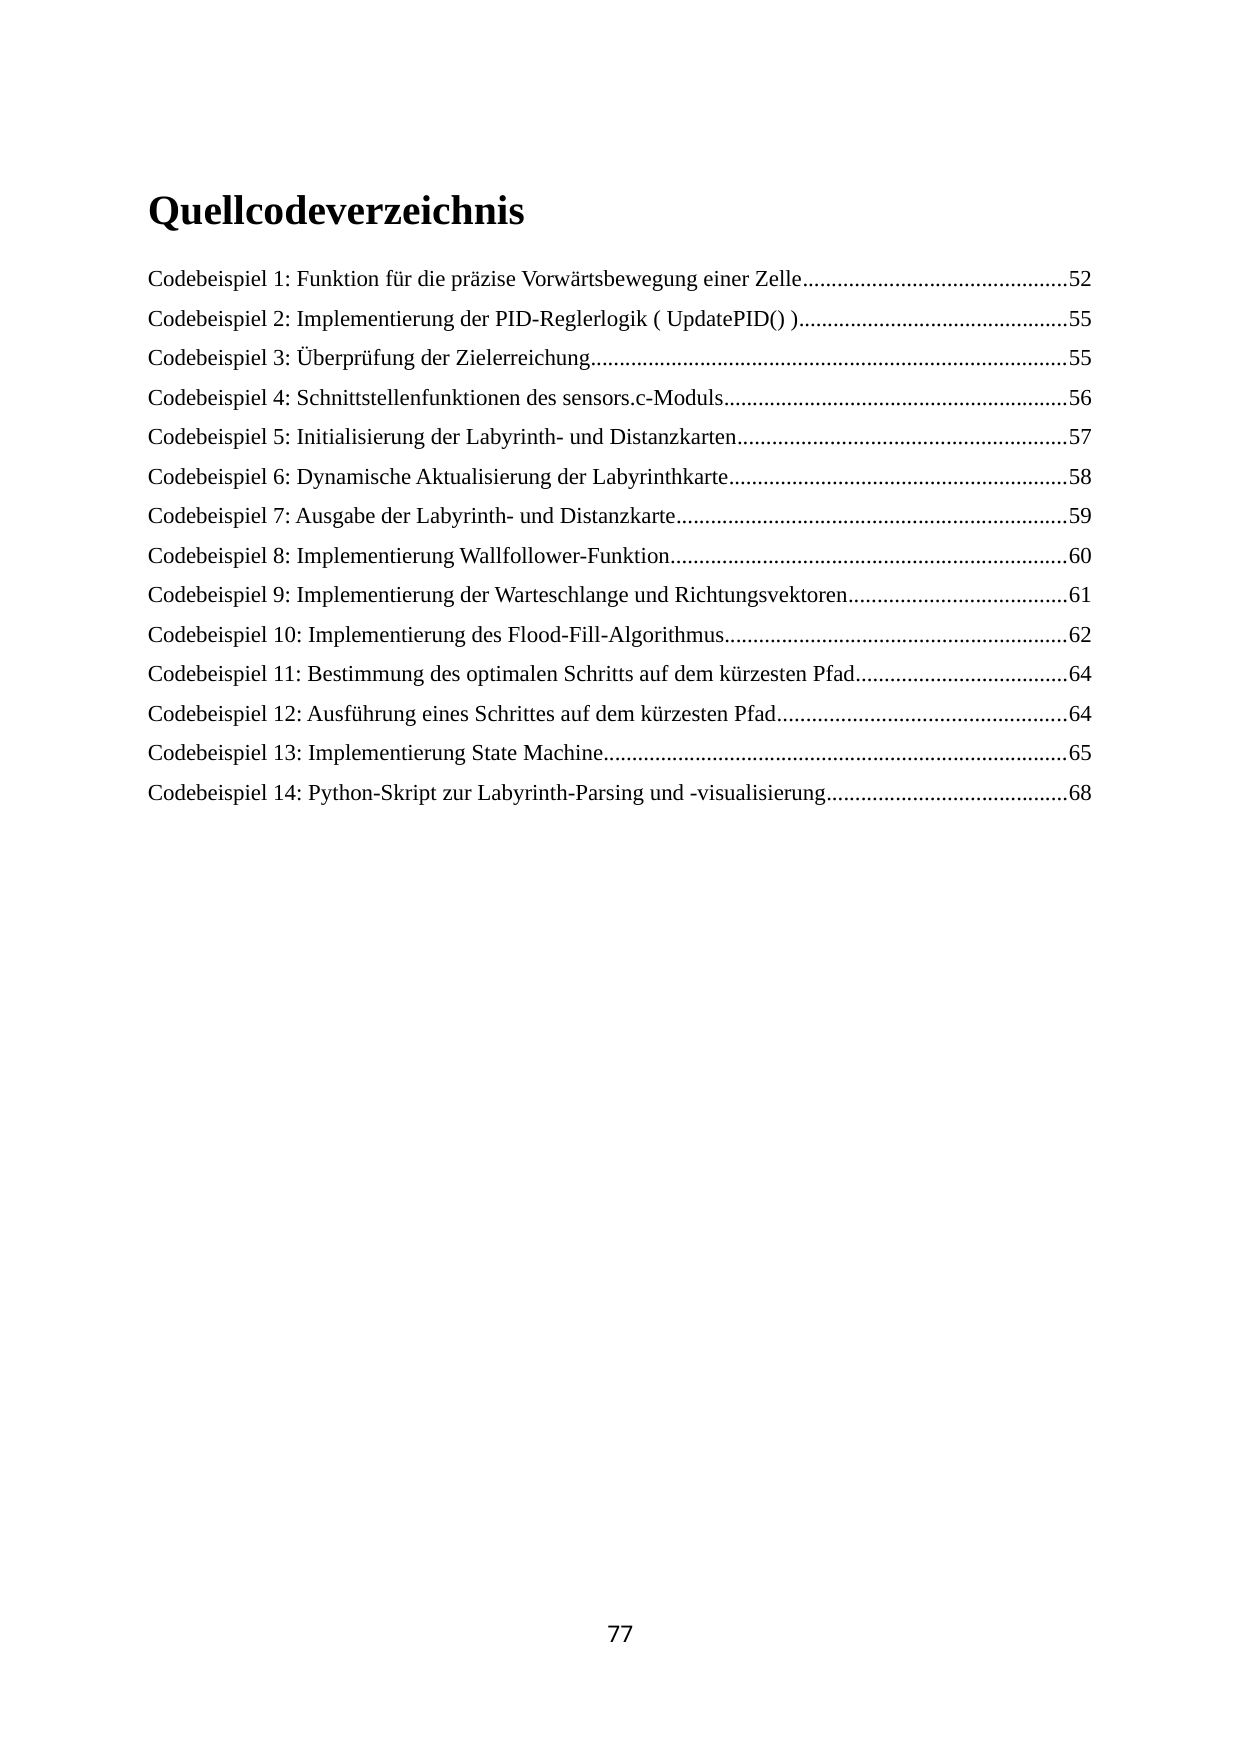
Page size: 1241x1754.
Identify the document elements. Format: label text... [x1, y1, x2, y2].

text Codebeispiel 4: Schnittstellenfunktionen des sensors.c-Moduls 56 [148, 384, 1093, 410]
text Codebeispiel 12: Ausführung eines Schrittes auf dem kürzesten Pfad 64 [148, 699, 1093, 726]
text Codebeispiel 14: Python-Skript zur Labyrinth-Parsing und -visualisierung 68 [148, 778, 1093, 805]
text Codebeispiel 5: Initialisierung der Labyrinth- und Distanzkarten 57 [148, 423, 1093, 449]
subtitle Quellcodeverzeichnis [148, 185, 1093, 233]
text Codebeispiel 6: Dynamische Aktualisierung der Labyrinthkarte 58 [148, 463, 1093, 489]
text Codebeispiel 10: Implementierung des Flood-Fill-Algorithmus 62 [148, 621, 1093, 647]
text Codebeispiel 2: Implementierung der PID-Reglerlogik ( UpdatePID() ) 55 [148, 305, 1093, 331]
text Codebeispiel 11: Bestimmung des optimalen Schritts auf dem kürzesten Pfad 64 [148, 660, 1093, 686]
text Codebeispiel 3: Überprüfung der Zielerreichung 55 [148, 344, 1093, 371]
text Codebeispiel 13: Implementierung State Machine 65 [148, 739, 1093, 765]
text Codebeispiel 8: Implementierung Wallfollower-Funktion 60 [148, 542, 1093, 568]
text Codebeispiel 7: Ausgabe der Labyrinth- und Distanzkarte 59 [148, 502, 1093, 528]
text Codebeispiel 9: Implementierung der Warteschlange und Richtungsvektoren 61 [148, 581, 1093, 607]
text Codebeispiel 1: Funktion für die präzise Vorwärtsbewegung einer Zelle 52 [148, 265, 1093, 292]
